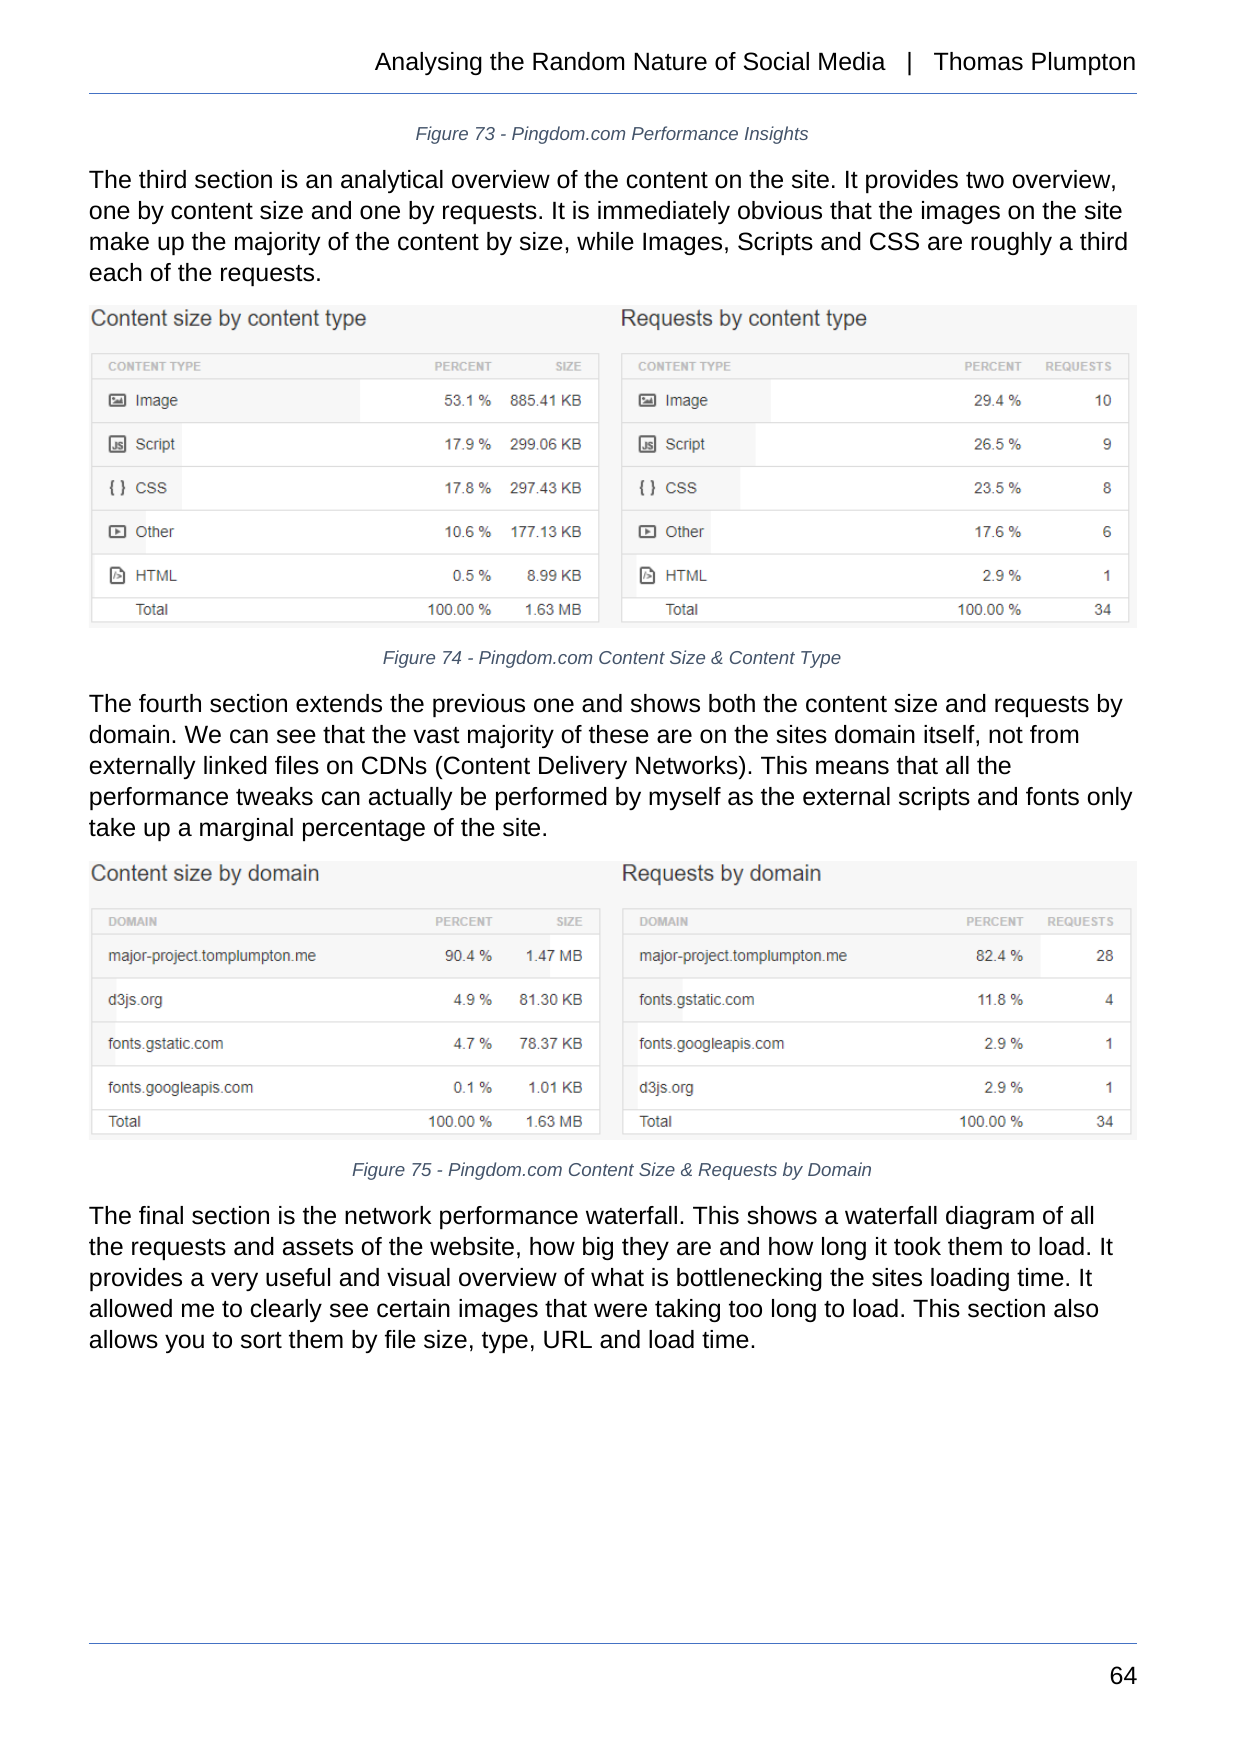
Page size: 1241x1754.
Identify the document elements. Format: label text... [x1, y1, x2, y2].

picture [88, 861, 1137, 1140]
text The fourth section extends the previous one and shows both the content size and requests by domain. We can see that the vast majority of these are on the sites domain itself, not from externally linked files on CDNs (Content Delivery Networks). This means that all the performance tweaks can actually be performed by myself as the external scripts and fonts only take up a marginal percentage of the site. [89, 689, 1137, 842]
picture [88, 305, 1137, 628]
text The final section is the network performance waterfall. This shows a waterfall diagram of all the requests and assets of the website, how big they are and how long it took them to load. It provides a very useful and visual overview of what is bottlenecking the sites loading time. It allowed me to clearly see certain images that were taking too long to load. This section also allows you to sort them by file size, type, URL and load time. [89, 1201, 1137, 1354]
text The third section is an analytical overview of the content on the site. It provides two overview, one by content size and one by requests. It is immediately obvious that the images on the site make up the majority of the content by size, while Images, Scripts and CSS are roughly a third each of the requests. [89, 165, 1137, 287]
